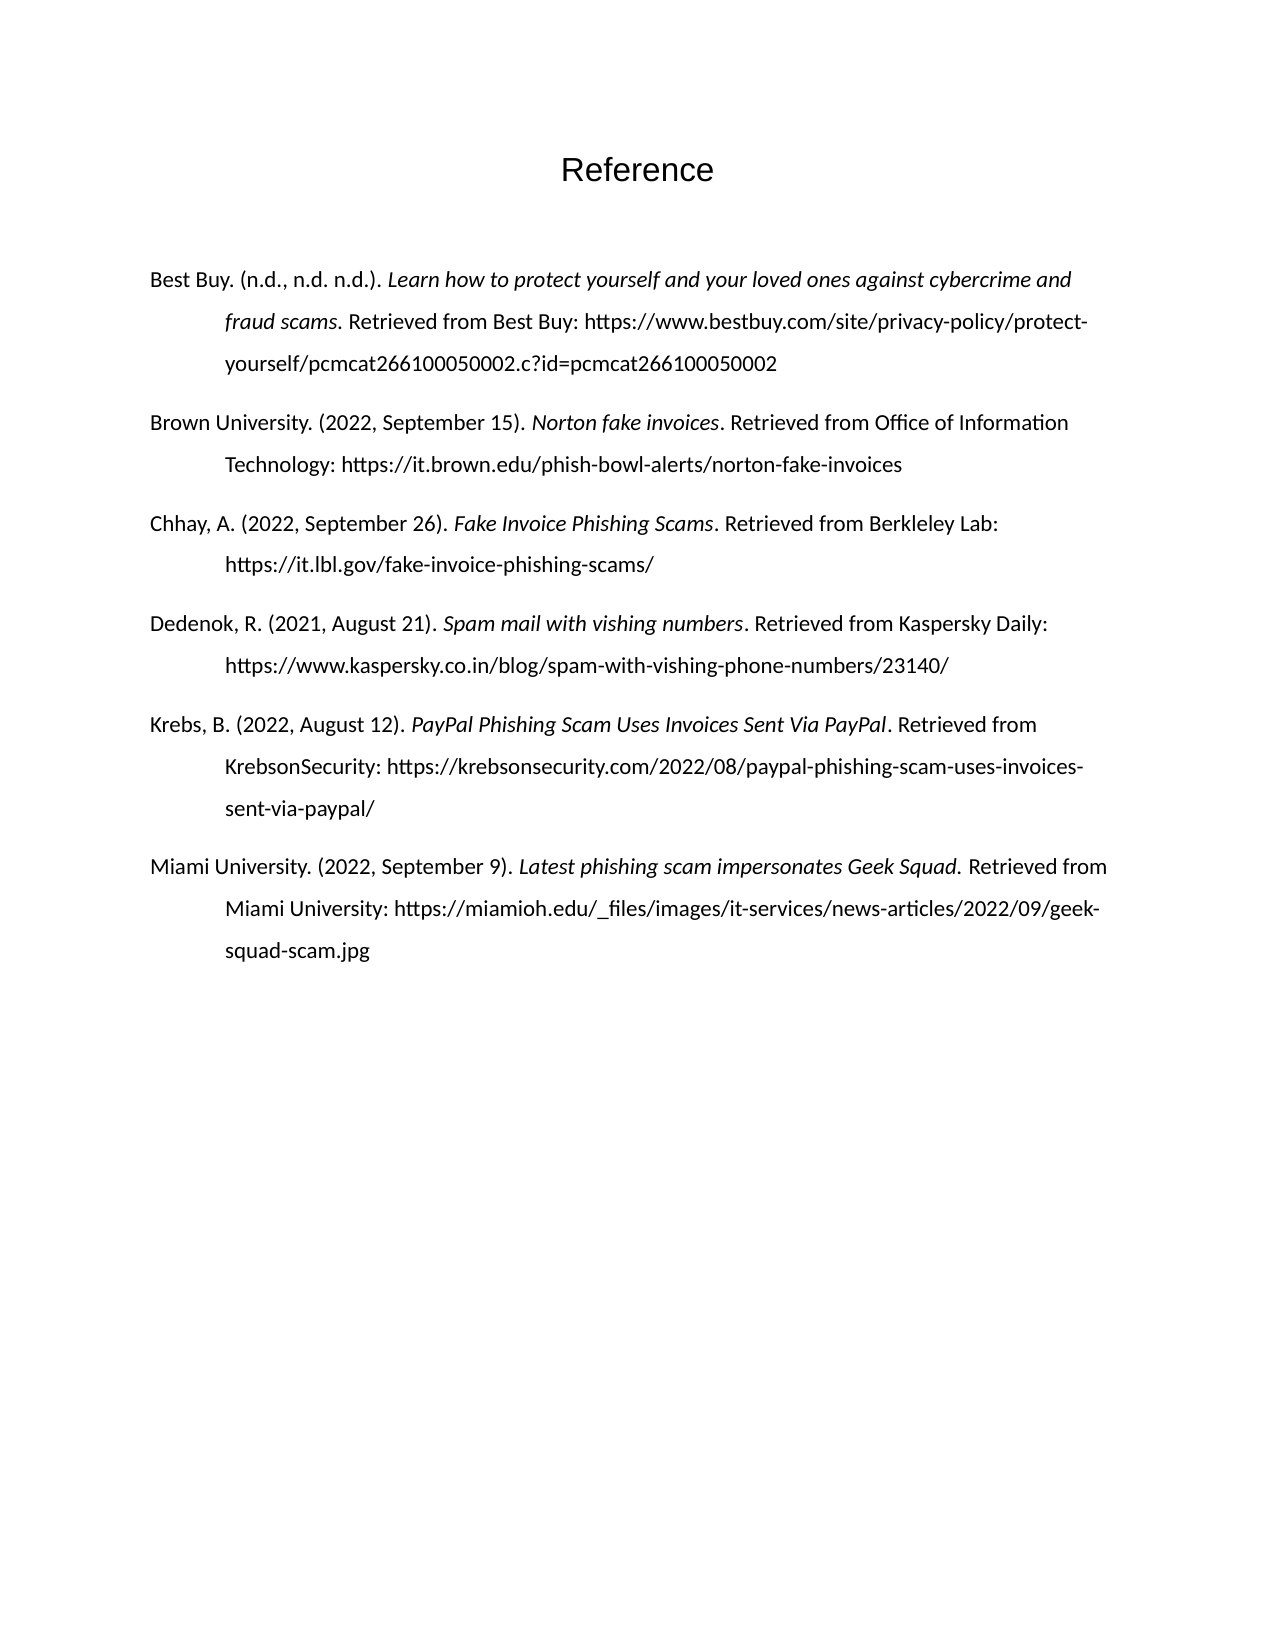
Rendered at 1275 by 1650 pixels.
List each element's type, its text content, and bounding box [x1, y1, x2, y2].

text Reference [150, 150, 1125, 188]
